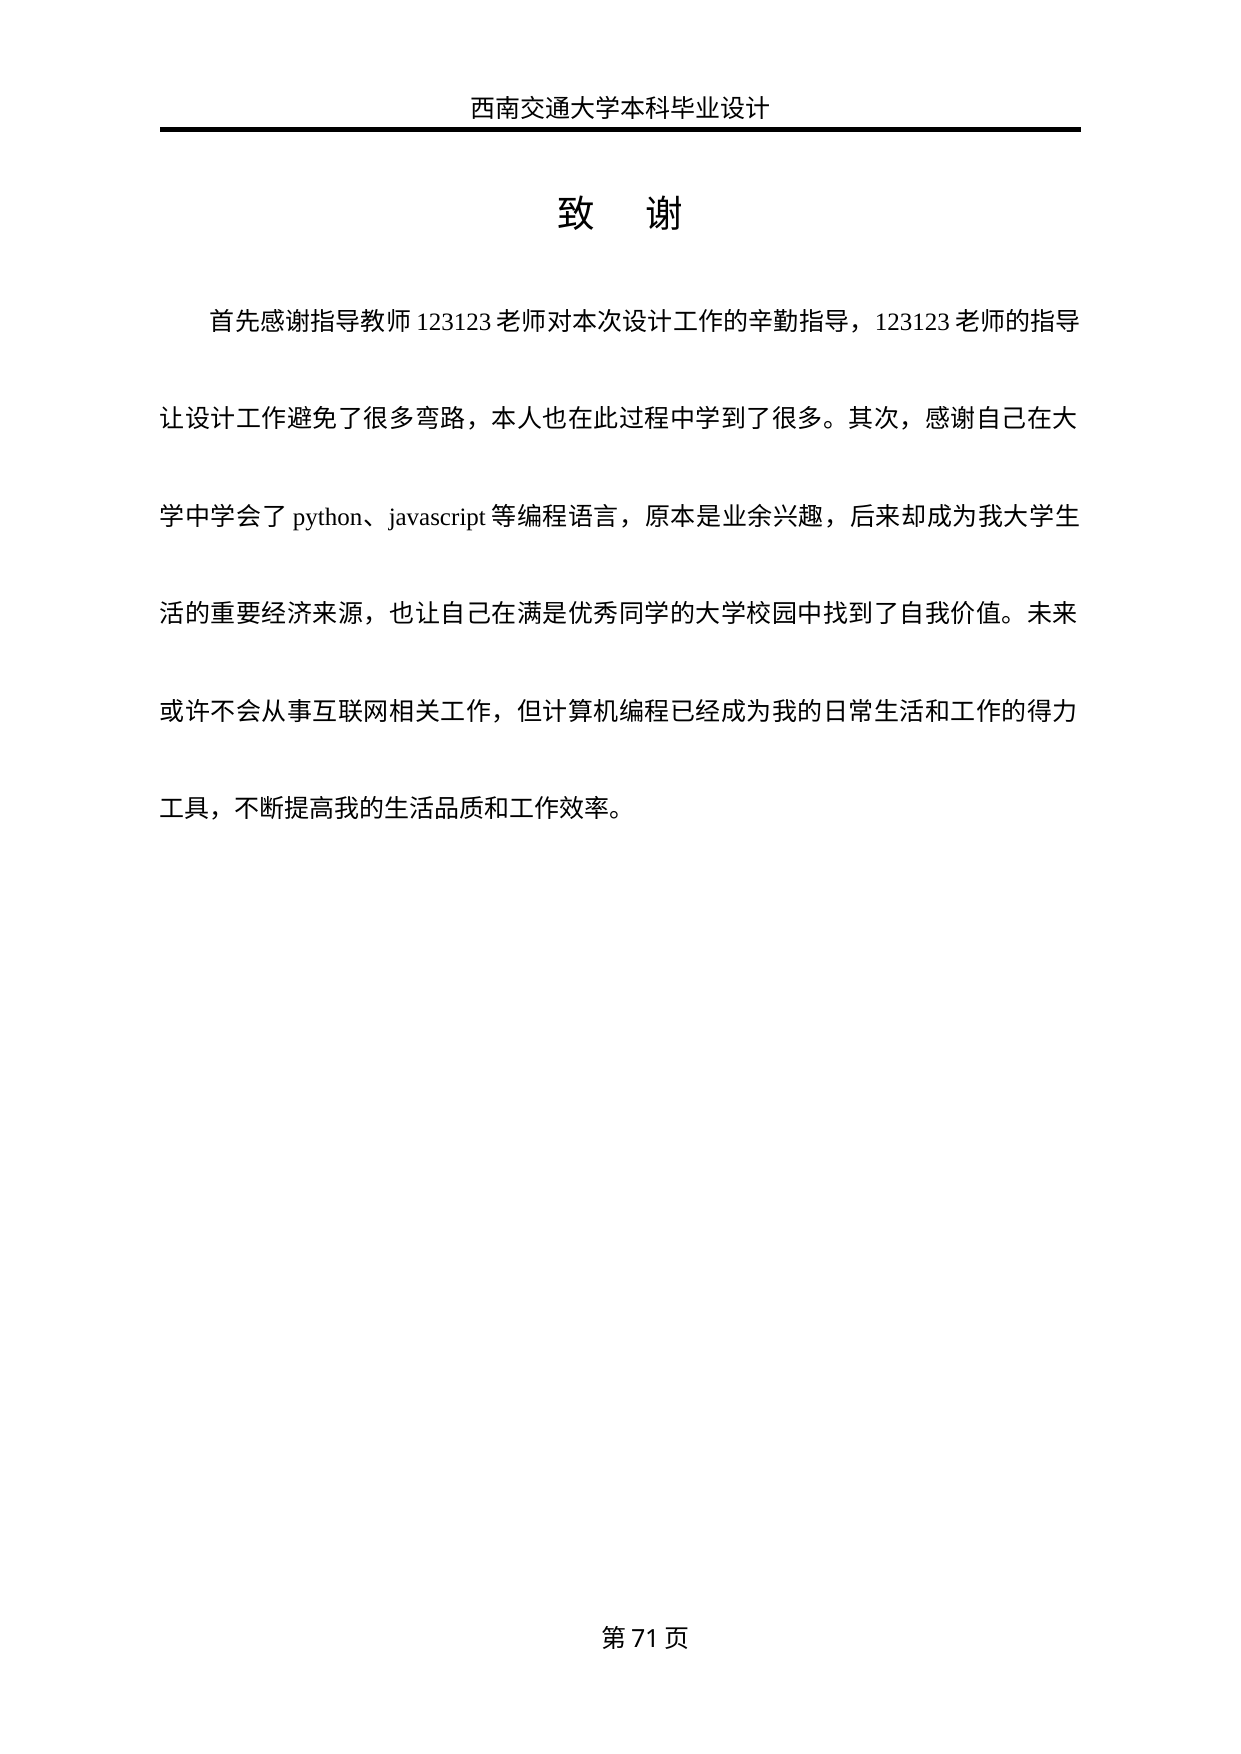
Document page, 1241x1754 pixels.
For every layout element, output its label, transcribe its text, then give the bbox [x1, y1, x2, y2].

text 首先感谢指导教师123123老师对本次设计工作的辛勤指导，123123老师的指导让设计工作避免了很多弯路，本人也在此过程中学到了很多。其次，感谢自己在大学中学会了python、javascript等编程语言，原本是业余兴趣，后来却成为我大学生活的重要经济来源，也让自己在满是优秀同学的大学校园中找到了自我价值。未来或许不会从事互联网相关工作，但计算机编程已经成为我的日常生活和工作的得力工具，不断提高我的生活品质和工作效率。 [159, 287, 1081, 839]
text 致 谢 [159, 178, 1081, 243]
